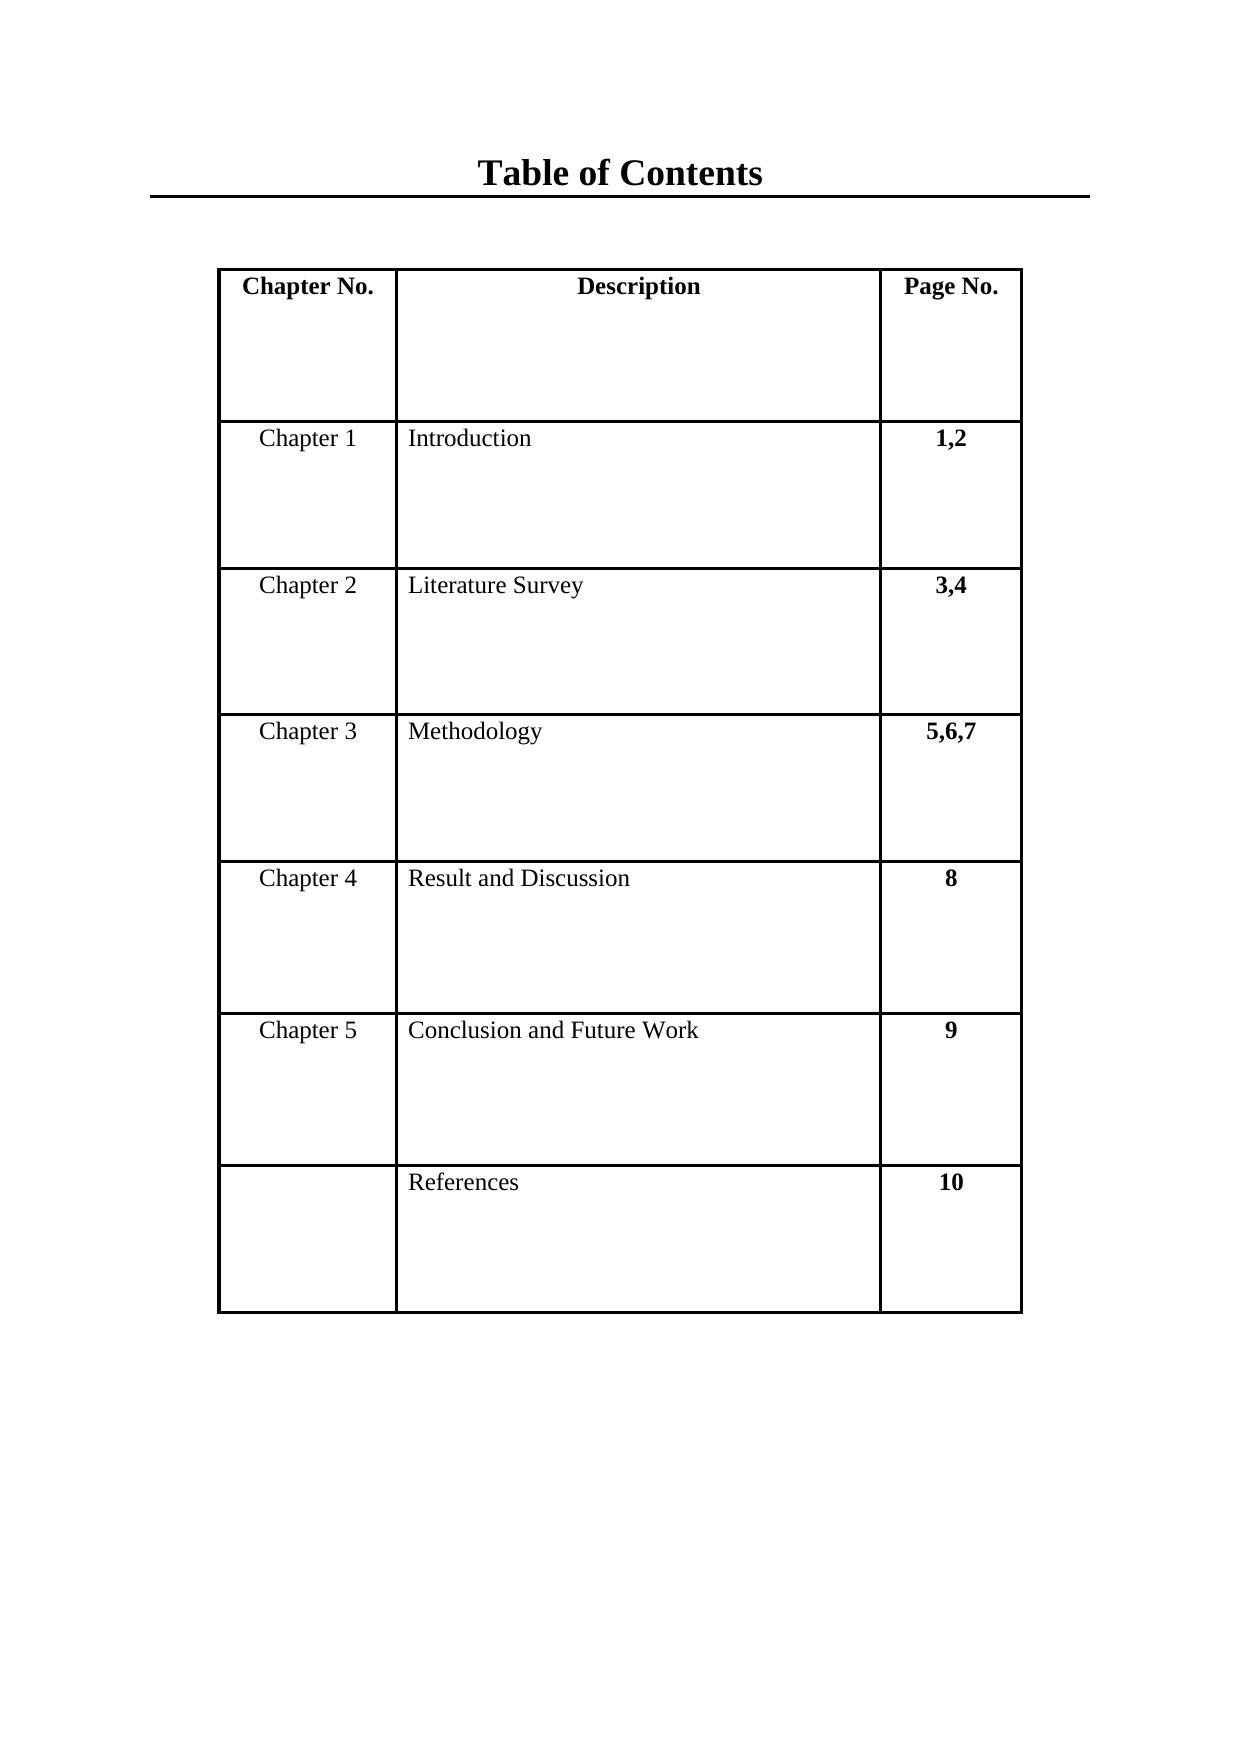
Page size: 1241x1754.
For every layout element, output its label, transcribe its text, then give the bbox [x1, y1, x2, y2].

table_cell Methodology [398, 716, 879, 860]
table_header Page No. [882, 271, 1020, 420]
table_cell Chapter 5 [221, 1015, 395, 1164]
table_cell Literature Survey [398, 570, 879, 713]
text Table of Contents [150, 150, 1090, 195]
table_cell Chapter 2 [221, 570, 395, 713]
table_header Description [398, 271, 879, 420]
table_cell 5,6,7 [882, 716, 1020, 860]
table_cell 1,2 [882, 423, 1020, 567]
table_cell 8 [882, 863, 1020, 1012]
table_cell 9 [882, 1015, 1020, 1164]
table_cell References [398, 1167, 879, 1311]
table_cell Introduction [398, 423, 879, 567]
table_cell Chapter 4 [221, 863, 395, 1012]
table_cell [221, 1167, 395, 1311]
table_cell Result and Discussion [398, 863, 879, 1012]
table_cell 10 [882, 1167, 1020, 1311]
table_cell Conclusion and Future Work [398, 1015, 879, 1164]
table_cell Chapter 1 [221, 423, 395, 567]
table_cell 3,4 [882, 570, 1020, 713]
table_header Chapter No. [221, 271, 395, 420]
table_cell Chapter 3 [221, 716, 395, 860]
